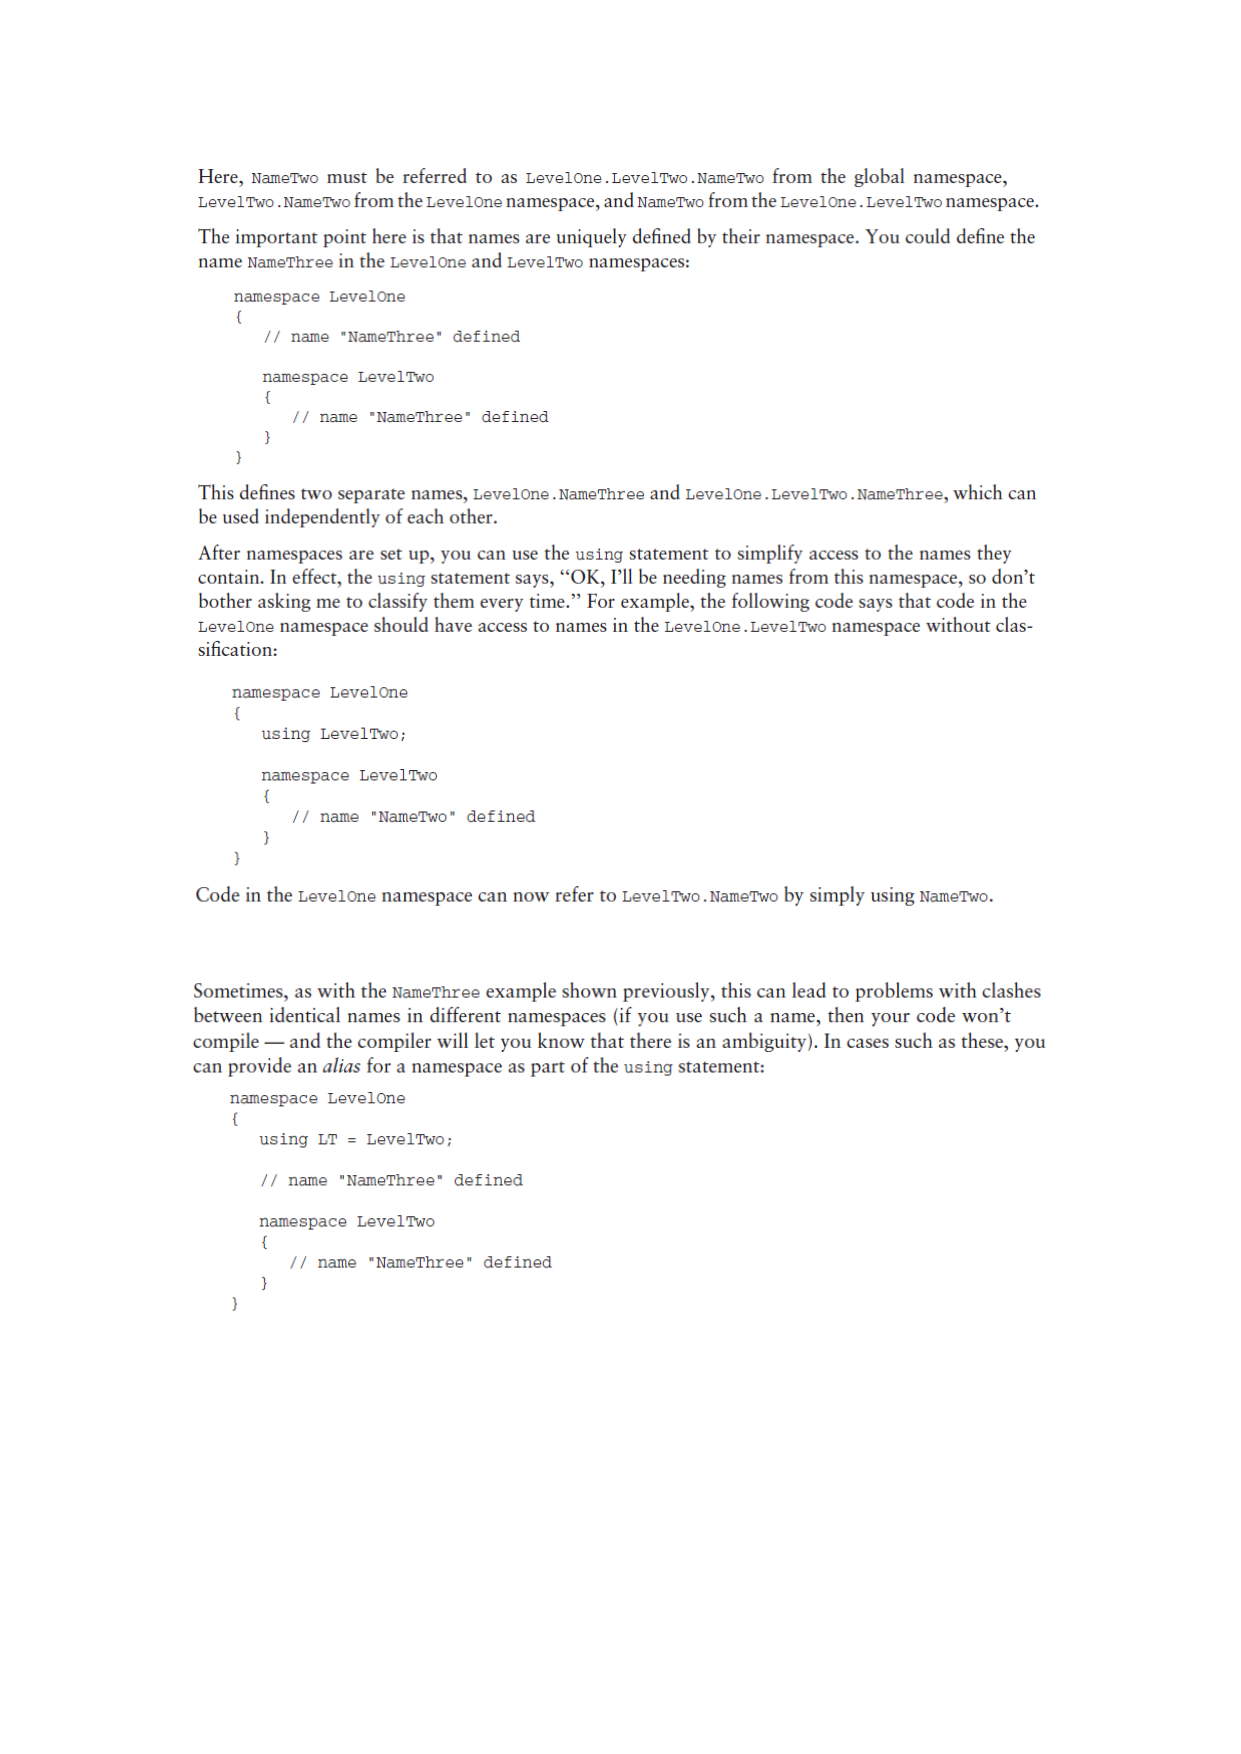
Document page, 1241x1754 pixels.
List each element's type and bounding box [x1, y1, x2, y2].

picture [187, 682, 1053, 913]
picture [187, 974, 1053, 1323]
picture [187, 162, 1053, 665]
